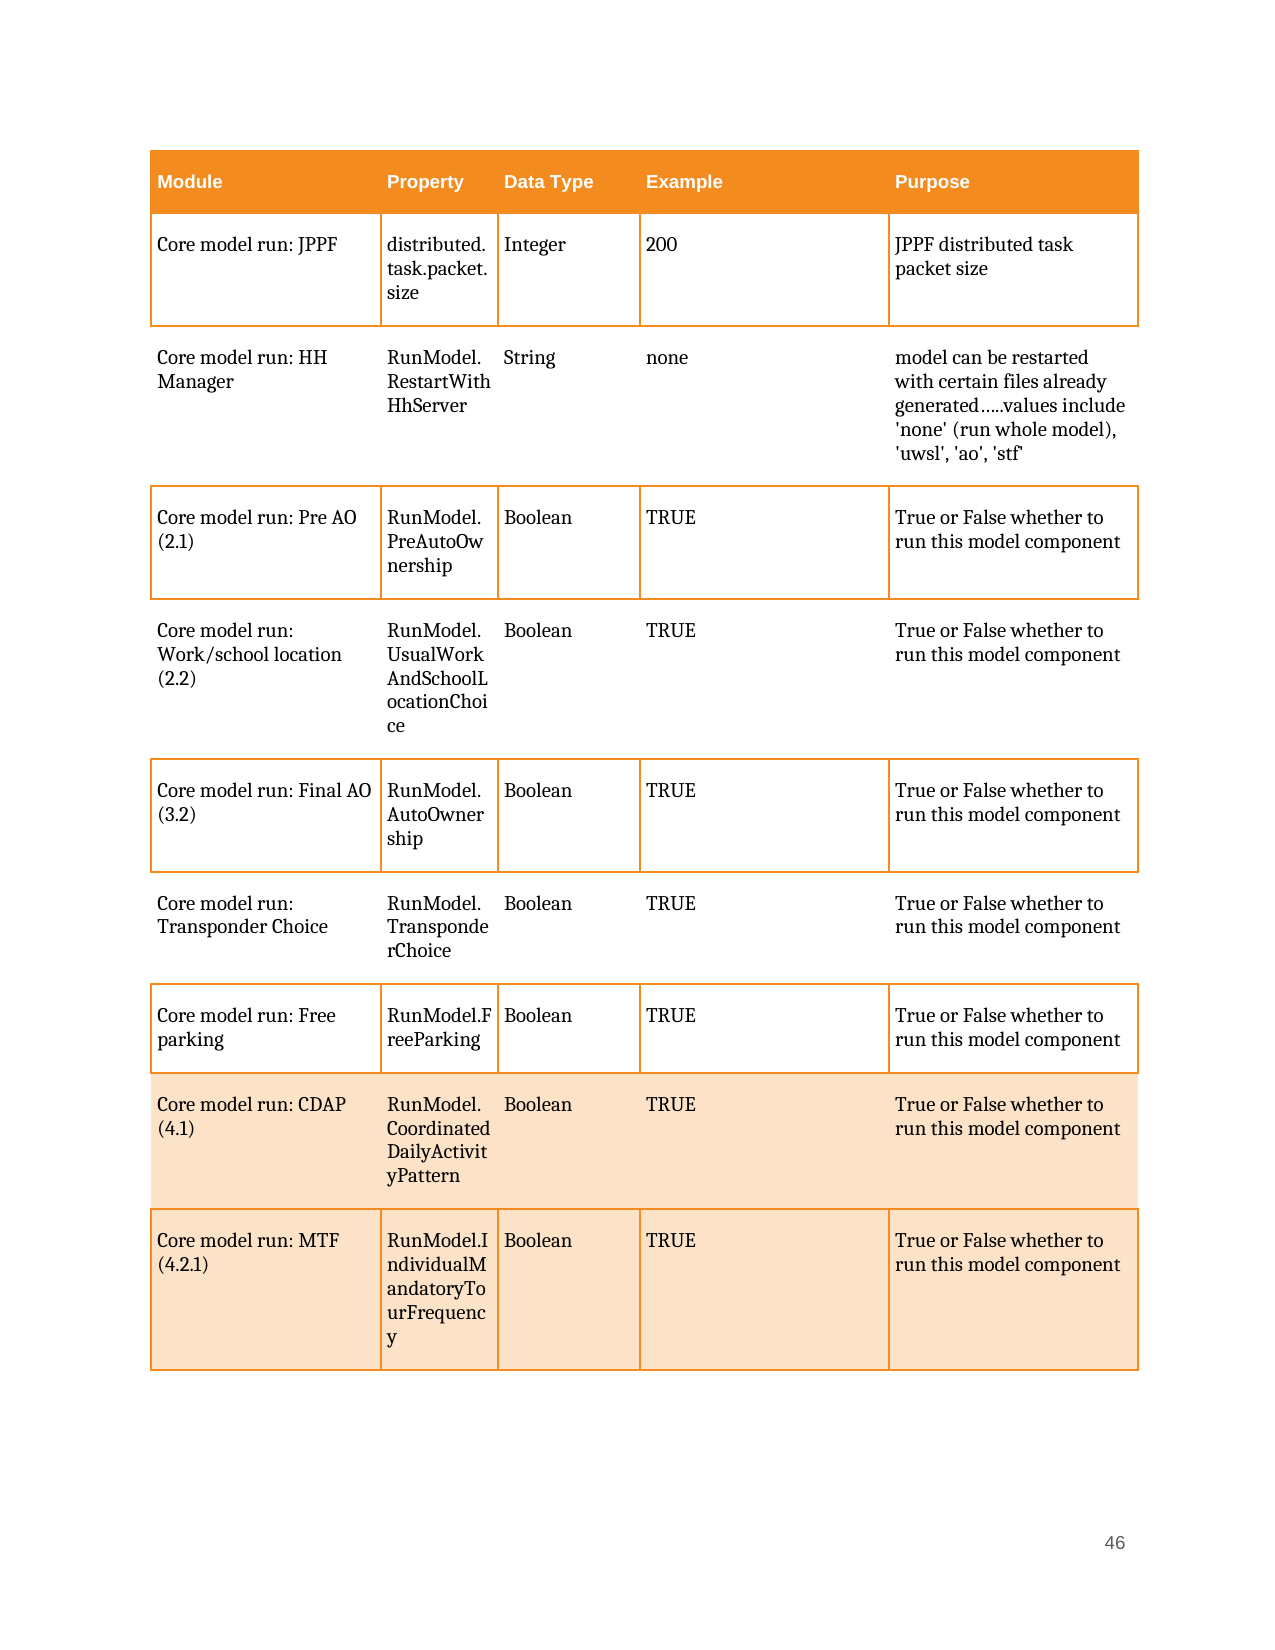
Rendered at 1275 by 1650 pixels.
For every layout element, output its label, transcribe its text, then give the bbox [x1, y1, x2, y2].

table_cell True or False whether to run this model component [889, 873, 1138, 983]
table_cell String [498, 327, 640, 485]
table_cell TRUE [641, 1210, 888, 1368]
table_cell True or False whether to run this model component [890, 487, 1137, 598]
table_cell Core model run: HH Manager [151, 327, 381, 485]
table_header Module [152, 152, 380, 212]
table_cell none [640, 327, 889, 485]
table_header Data Type [499, 152, 639, 212]
table_cell True or False whether to run this model component [890, 985, 1137, 1072]
table_cell Core model run: Pre AO (2.1) [152, 487, 380, 598]
table_cell model can be restarted with certain files already generated…..values include 'none' (run whole model), 'uwsl', 'ao', 'stf' [889, 327, 1138, 485]
table_cell Core model run: Work/school location (2.2) [151, 600, 381, 758]
table_cell Core model run: MTF (4.2.1) [152, 1210, 380, 1368]
table_cell Boolean [499, 487, 639, 598]
table_cell Core model run: CDAP (4.1) [151, 1074, 381, 1208]
table_cell Core model run: Transponder Choice [151, 873, 381, 983]
table_cell True or False whether to run this model component [890, 760, 1137, 871]
table_cell True or False whether to run this model component [889, 600, 1138, 758]
table_cell RunModel.RestartWithHhServer [381, 327, 498, 485]
table_cell Boolean [499, 760, 639, 871]
table_header Purpose [890, 152, 1137, 212]
table_cell RunModel.CoordinatedDailyActivityPattern [381, 1074, 498, 1208]
table_cell RunModel.UsualWorkAndSchoolLocationChoice [381, 600, 498, 758]
table_cell TRUE [641, 487, 888, 598]
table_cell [889, 1074, 1138, 1208]
table_cell TRUE [640, 1074, 889, 1208]
table_cell JPPF distributed task packet size [890, 214, 1137, 325]
table_cell Boolean [499, 1210, 639, 1368]
table_cell RunModel.AutoOwnership [382, 760, 497, 871]
table_cell RunModel.TransponderChoice [381, 873, 498, 983]
table_cell distributed.task.packet.size [382, 214, 497, 325]
table_cell Boolean [498, 1074, 640, 1208]
table_header Property [382, 152, 497, 212]
table_cell TRUE [641, 985, 888, 1072]
table_cell Boolean [499, 985, 639, 1072]
table_cell TRUE [640, 600, 889, 758]
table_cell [890, 1210, 1137, 1368]
table_cell Core model run: Final AO (3.2) [152, 760, 380, 871]
table_header Example [641, 152, 888, 212]
table_cell TRUE [640, 873, 889, 983]
table_cell Core model run: Free parking [152, 985, 380, 1072]
table_cell RunModel.FreeParking [382, 985, 497, 1072]
table_cell Integer [499, 214, 639, 325]
table_cell TRUE [641, 760, 888, 871]
table_cell Boolean [498, 873, 640, 983]
table_cell RunModel.PreAutoOwnership [382, 487, 497, 598]
table_cell Core model run: JPPF [152, 214, 380, 325]
table_cell Boolean [498, 600, 640, 758]
table_cell 200 [641, 214, 888, 325]
table_cell RunModel.IndividualMandatoryTourFrequency [382, 1210, 497, 1368]
